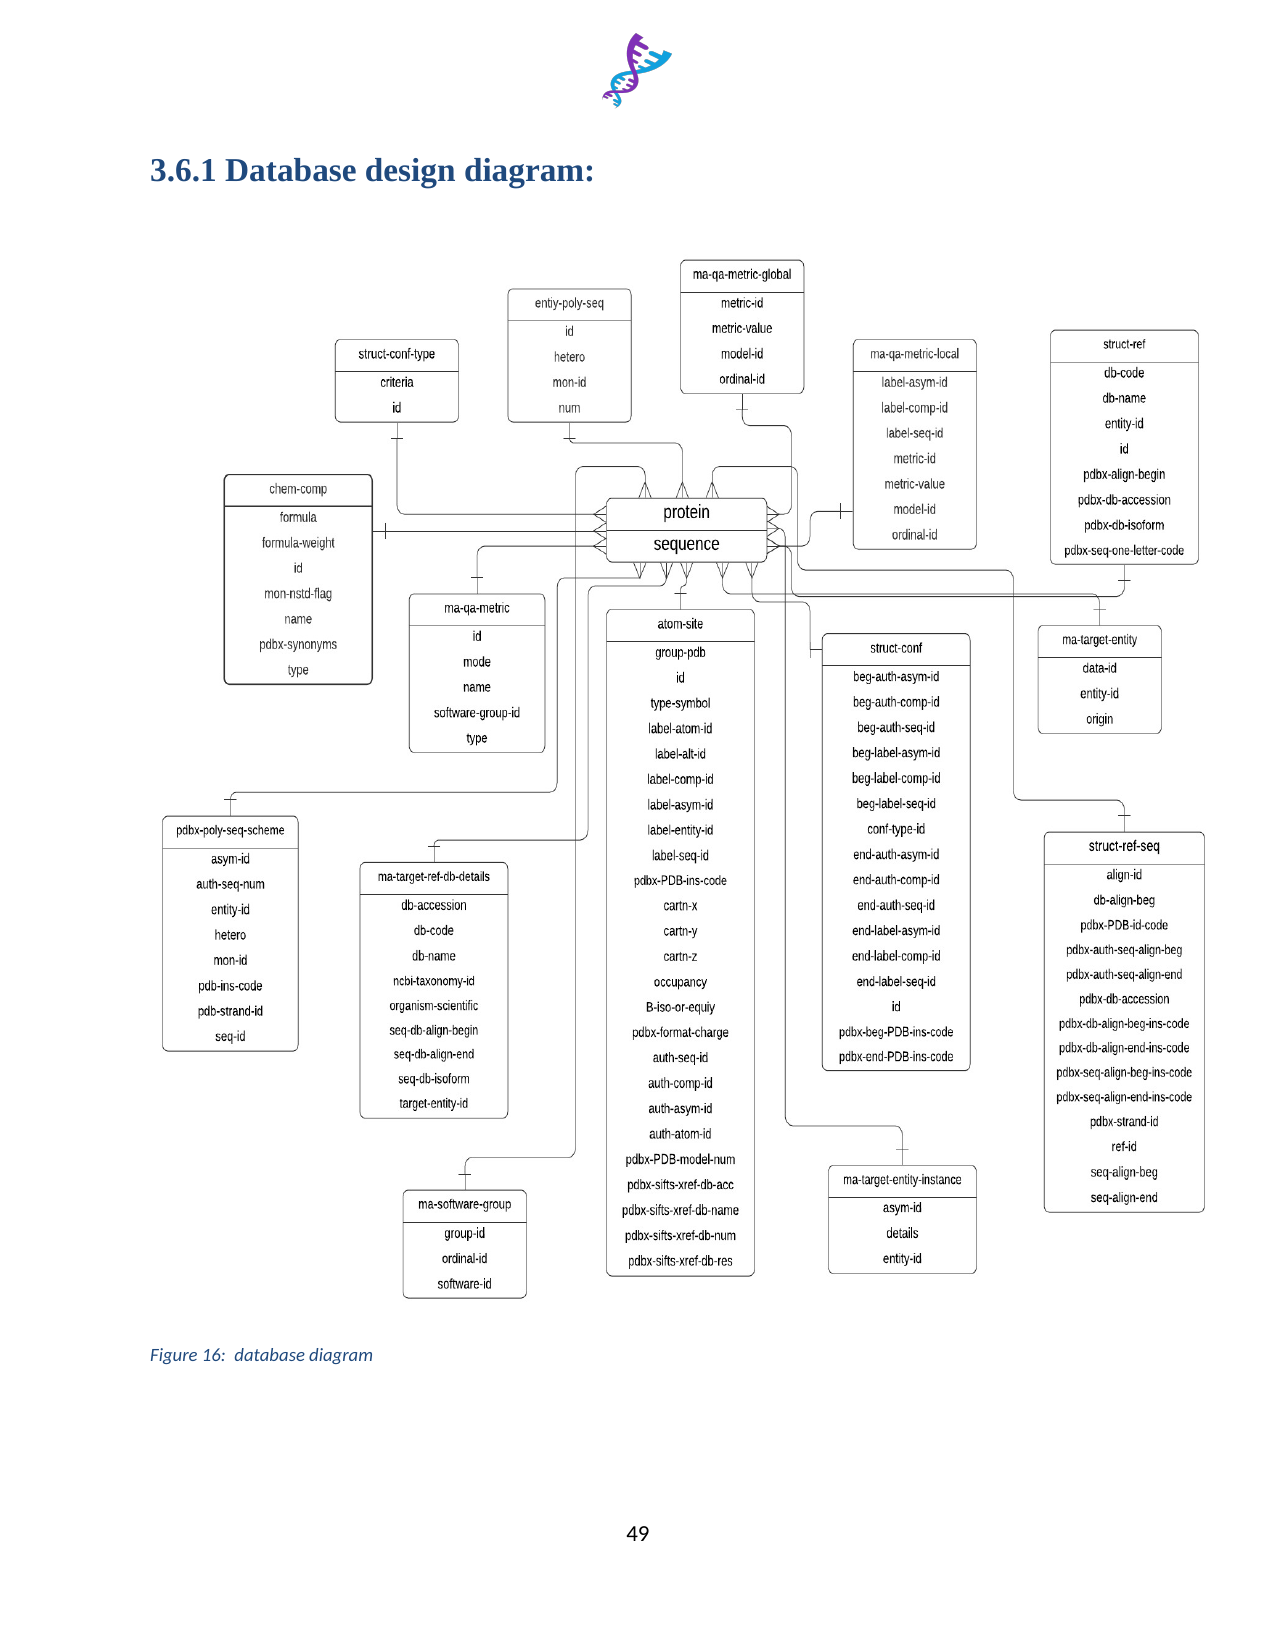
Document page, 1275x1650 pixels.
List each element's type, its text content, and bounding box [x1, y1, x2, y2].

text Figure 16: database diagram [150, 1343, 1125, 1366]
picture [602, 33, 672, 109]
text 3.6.1 Database design diagram: [150, 150, 1125, 188]
picture [150, 228, 1235, 1308]
